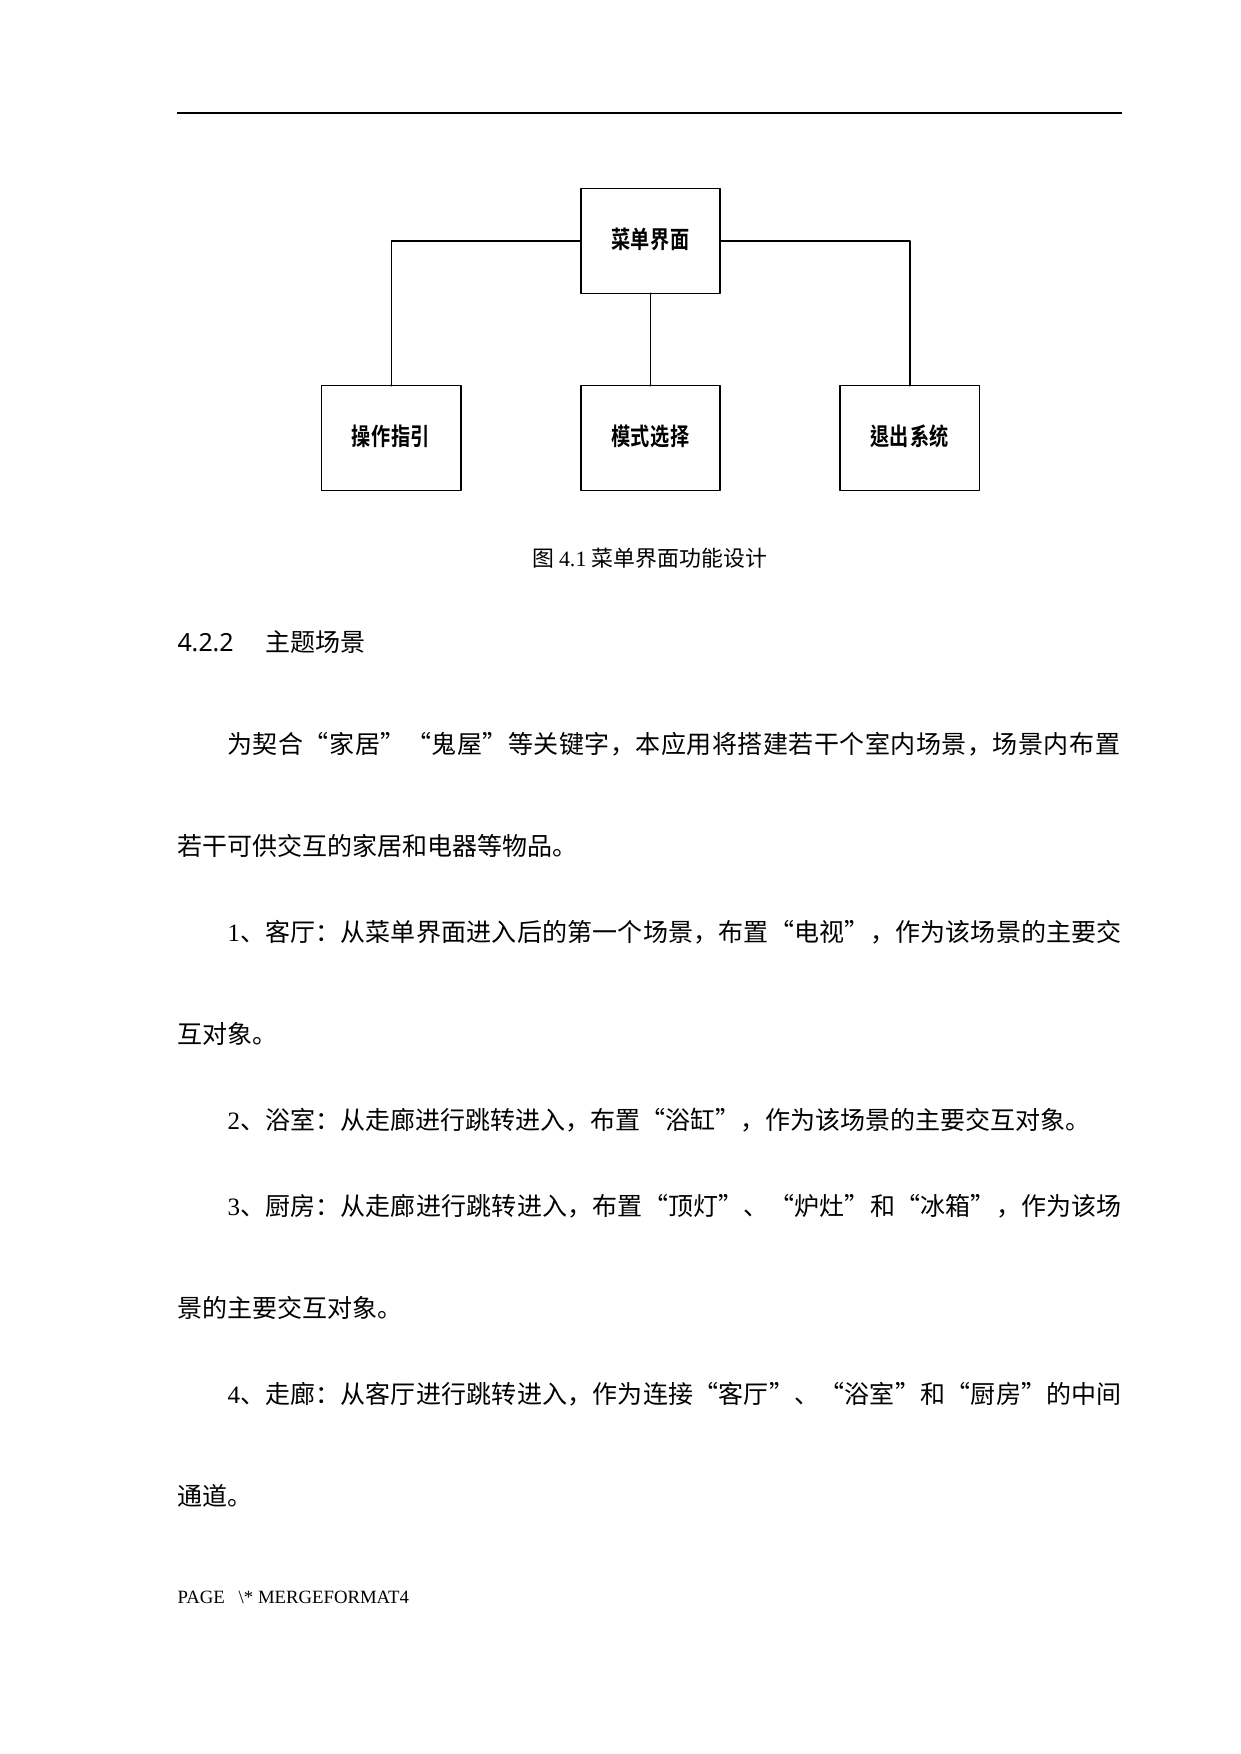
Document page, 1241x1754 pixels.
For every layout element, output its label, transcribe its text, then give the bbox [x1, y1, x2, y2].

text 图4.1 菜单界面功能设计 [177, 539, 1122, 573]
list 浴室：从走廊进行跳转进入，布置“浴缸”，作为该场景的主要交互对象。 [177, 1085, 1122, 1153]
text 为契合“家居”“鬼屋”等关键字，本应用将搭建若干个室内场景，场景内布置若干可供交互的家居和电器等物品。 [177, 709, 1122, 879]
subtitle 主题场景 [177, 606, 1122, 674]
list 厨房：从走廊进行跳转进入，布置“顶灯”、“炉灶”和“冰箱”，作为该场景的主要交互对象。 [177, 1171, 1122, 1341]
list 走廊：从客厅进行跳转进入，作为连接“客厅”、“浴室”和“厨房”的中间通道。 [177, 1359, 1122, 1529]
list 客厅：从菜单界面进入后的第一个场景，布置“电视”，作为该场景的主要交互对象。 [177, 897, 1122, 1067]
